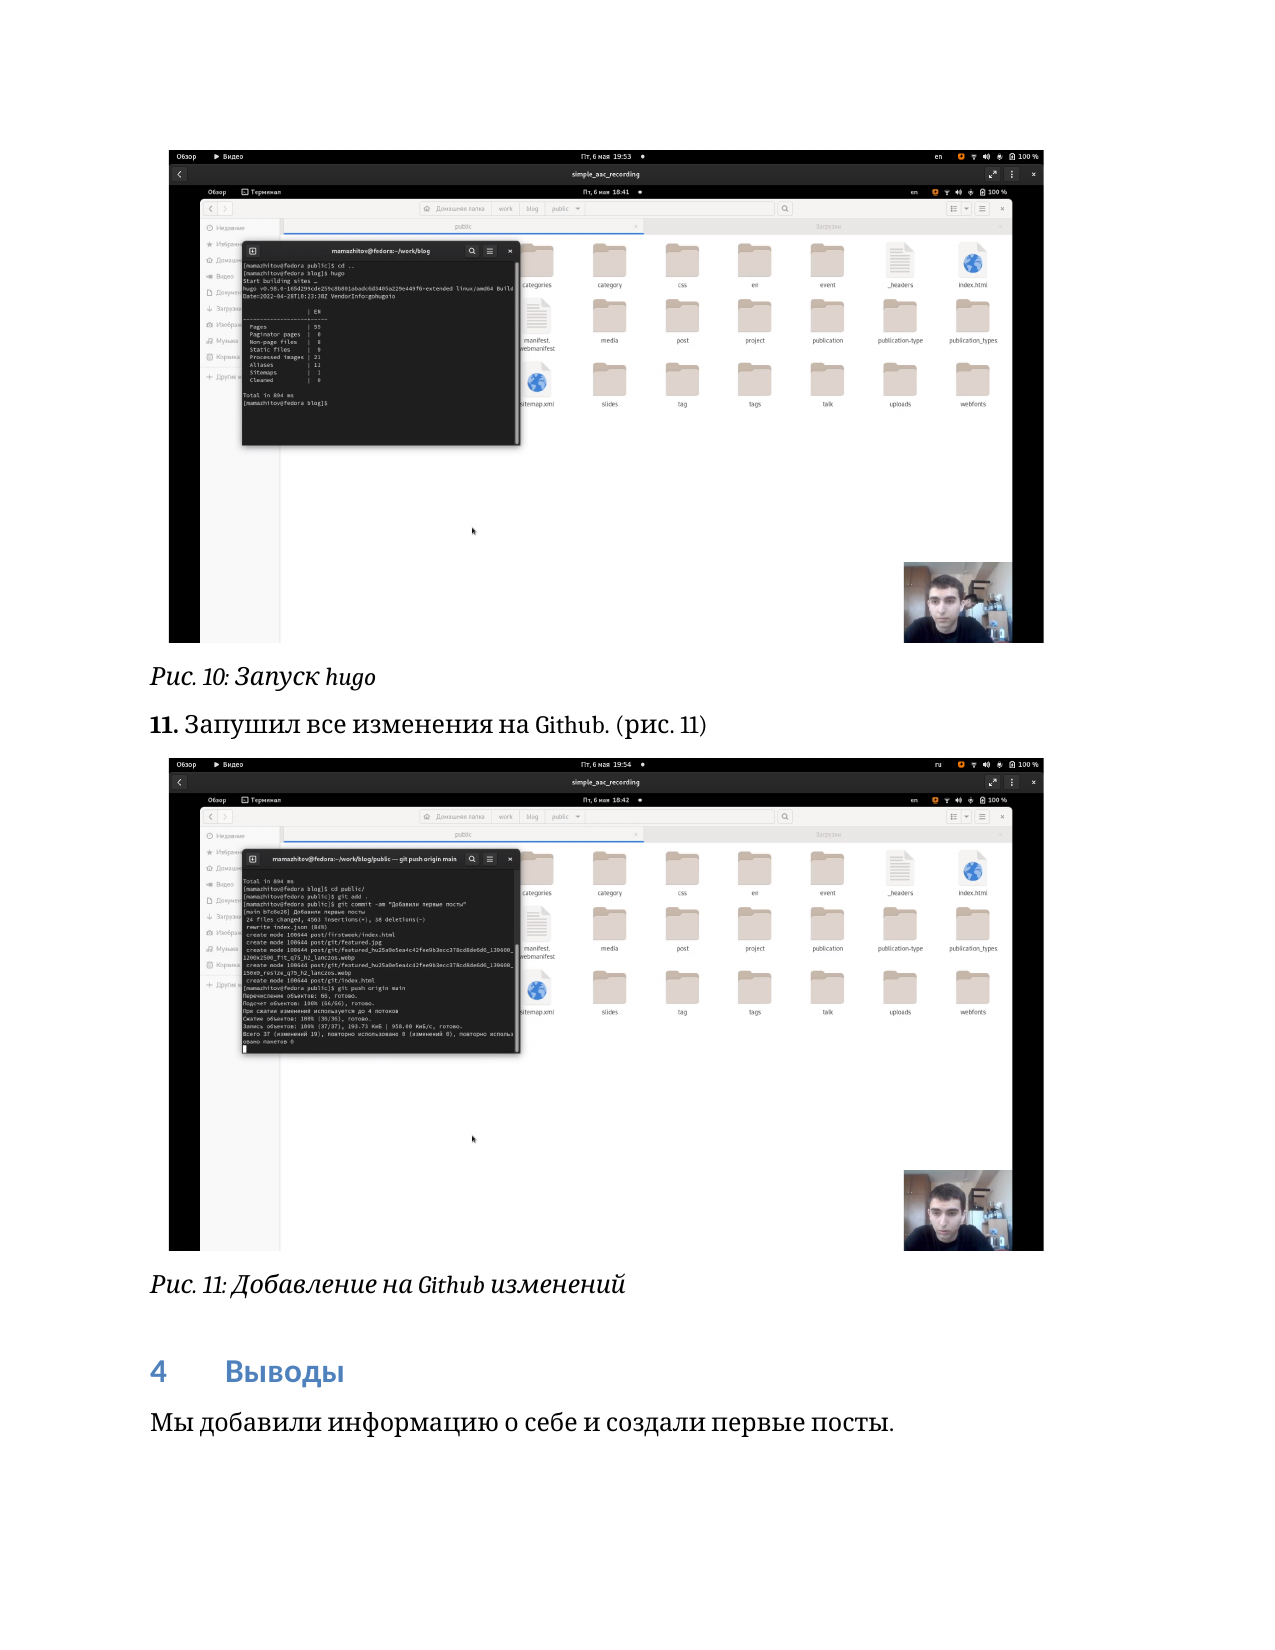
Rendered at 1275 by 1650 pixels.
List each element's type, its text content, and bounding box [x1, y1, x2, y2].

picture [168, 150, 1044, 643]
text 11. Запушил все изменения на Github. (рис. 11) [150, 711, 1125, 739]
subtitle 4 Выводы [150, 1350, 1125, 1391]
text Рис. 10: Запуск hugo [150, 663, 1125, 692]
text Рис. 11: Добавление на Github изменений [150, 1271, 1125, 1300]
text Мы добавили информацию о себе и создали первые посты. [150, 1409, 1125, 1438]
picture [168, 758, 1044, 1251]
